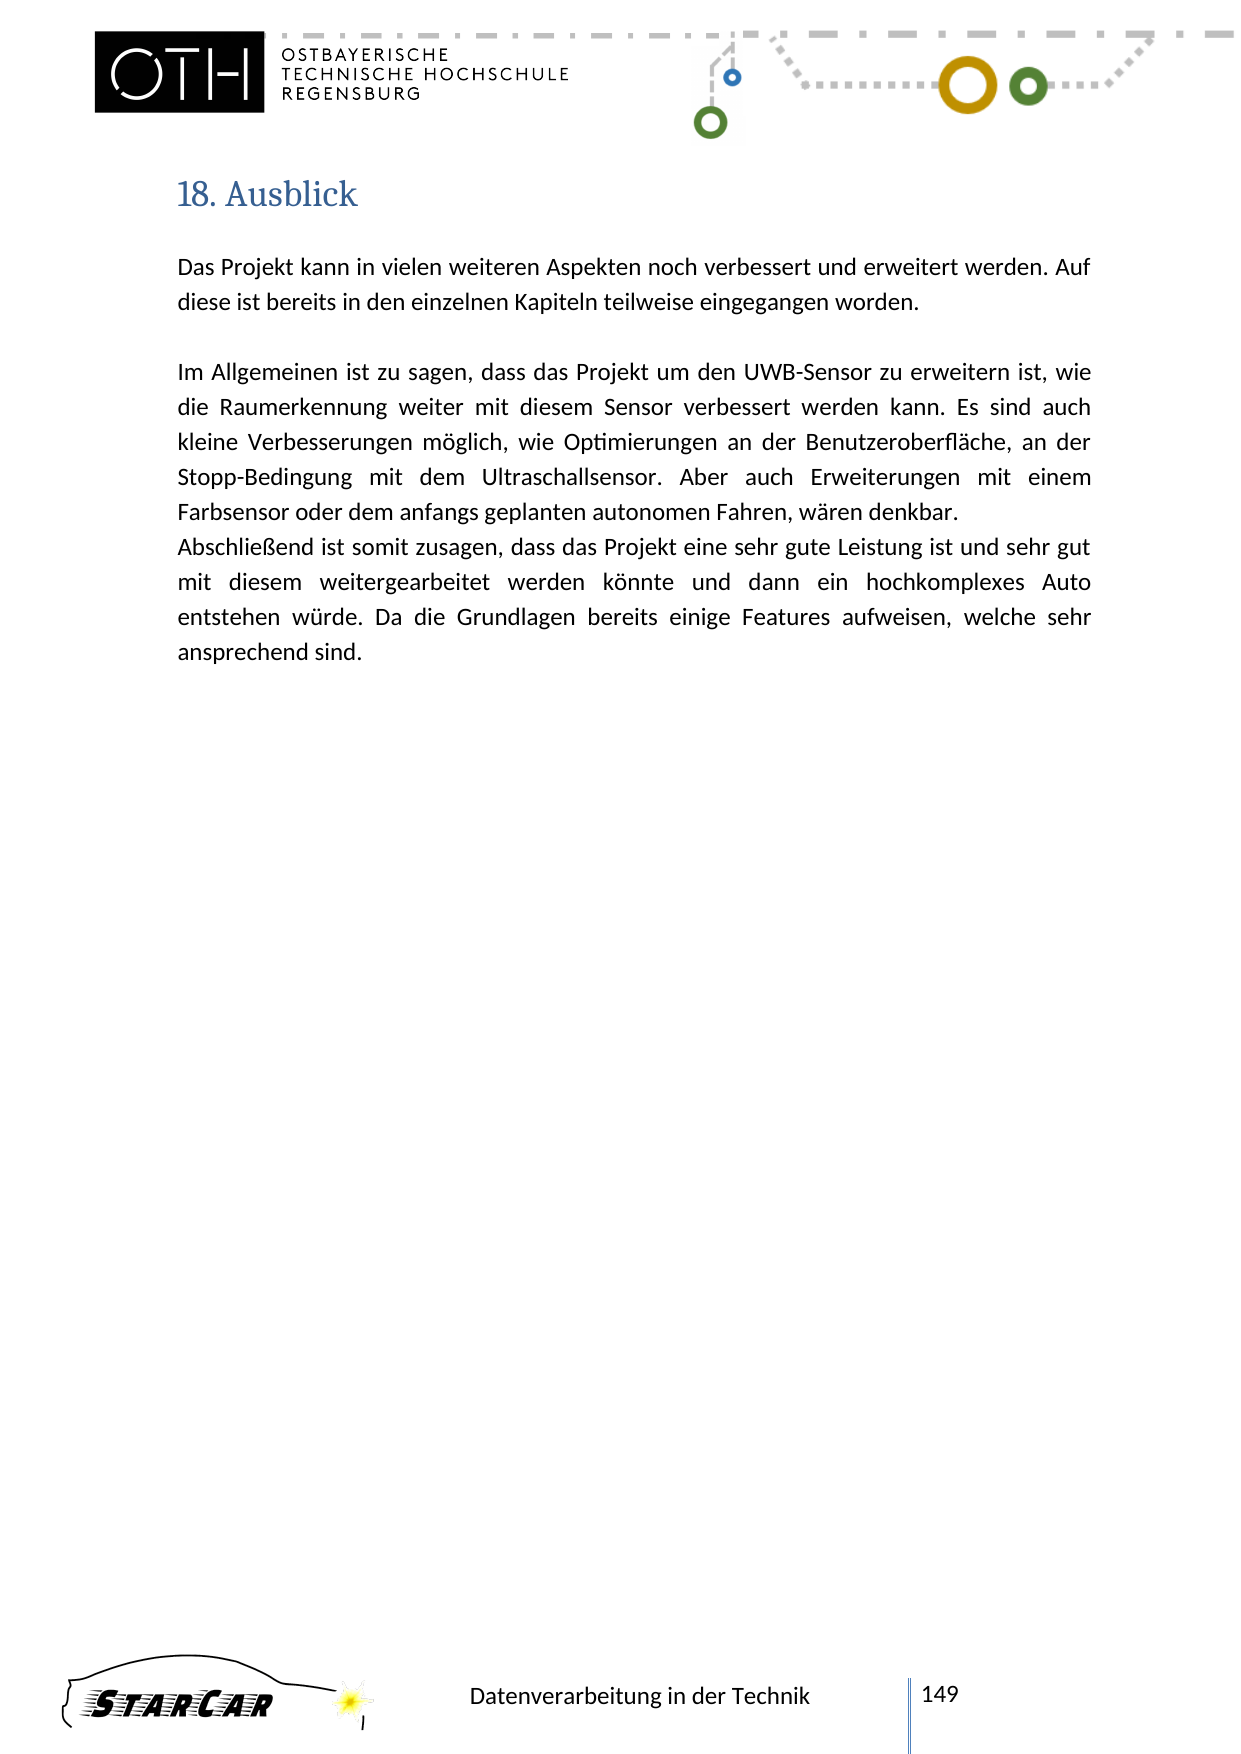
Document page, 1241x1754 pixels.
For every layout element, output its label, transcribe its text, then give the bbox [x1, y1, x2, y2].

text Im Allgemeinen ist zu sagen, dass das Projekt um den UWB-Sensor zu erweitern ist, wie die Raumerkennung weiter mit diesem Sensor verbessert werden kann. Es sind auch kleine Verbesserungen möglich, wie Optimierungen an der Benutzeroberfläche, an der Stopp-Bedingung mit dem Ultraschallsensor. Aber auch Erweiterungen mit einem Farbsensor oder dem anfangs geplanten autonomen Fahren, wären denkbar. [177, 356, 1092, 526]
text Abschließend ist somit zusagen, dass das Projekt eine sehr gute Leistung ist und sehr gut mit diesem weitergearbeitet werden könnte und dann ein hochkomplexes Auto entstehen würde. Da die Grundlagen bereits einige Features aufweisen, welche sehr ansprechend sind. [177, 531, 1092, 666]
picture [94, 15, 1237, 145]
subtitle 18. Ausblick [177, 173, 1092, 216]
picture [54, 1651, 380, 1730]
text Das Projekt kann in vielen weiteren Aspekten noch verbessert und erweitert werden. Auf diese ist bereits in den einzelnen Kapiteln teilweise eingegangen worden. [177, 251, 1092, 316]
